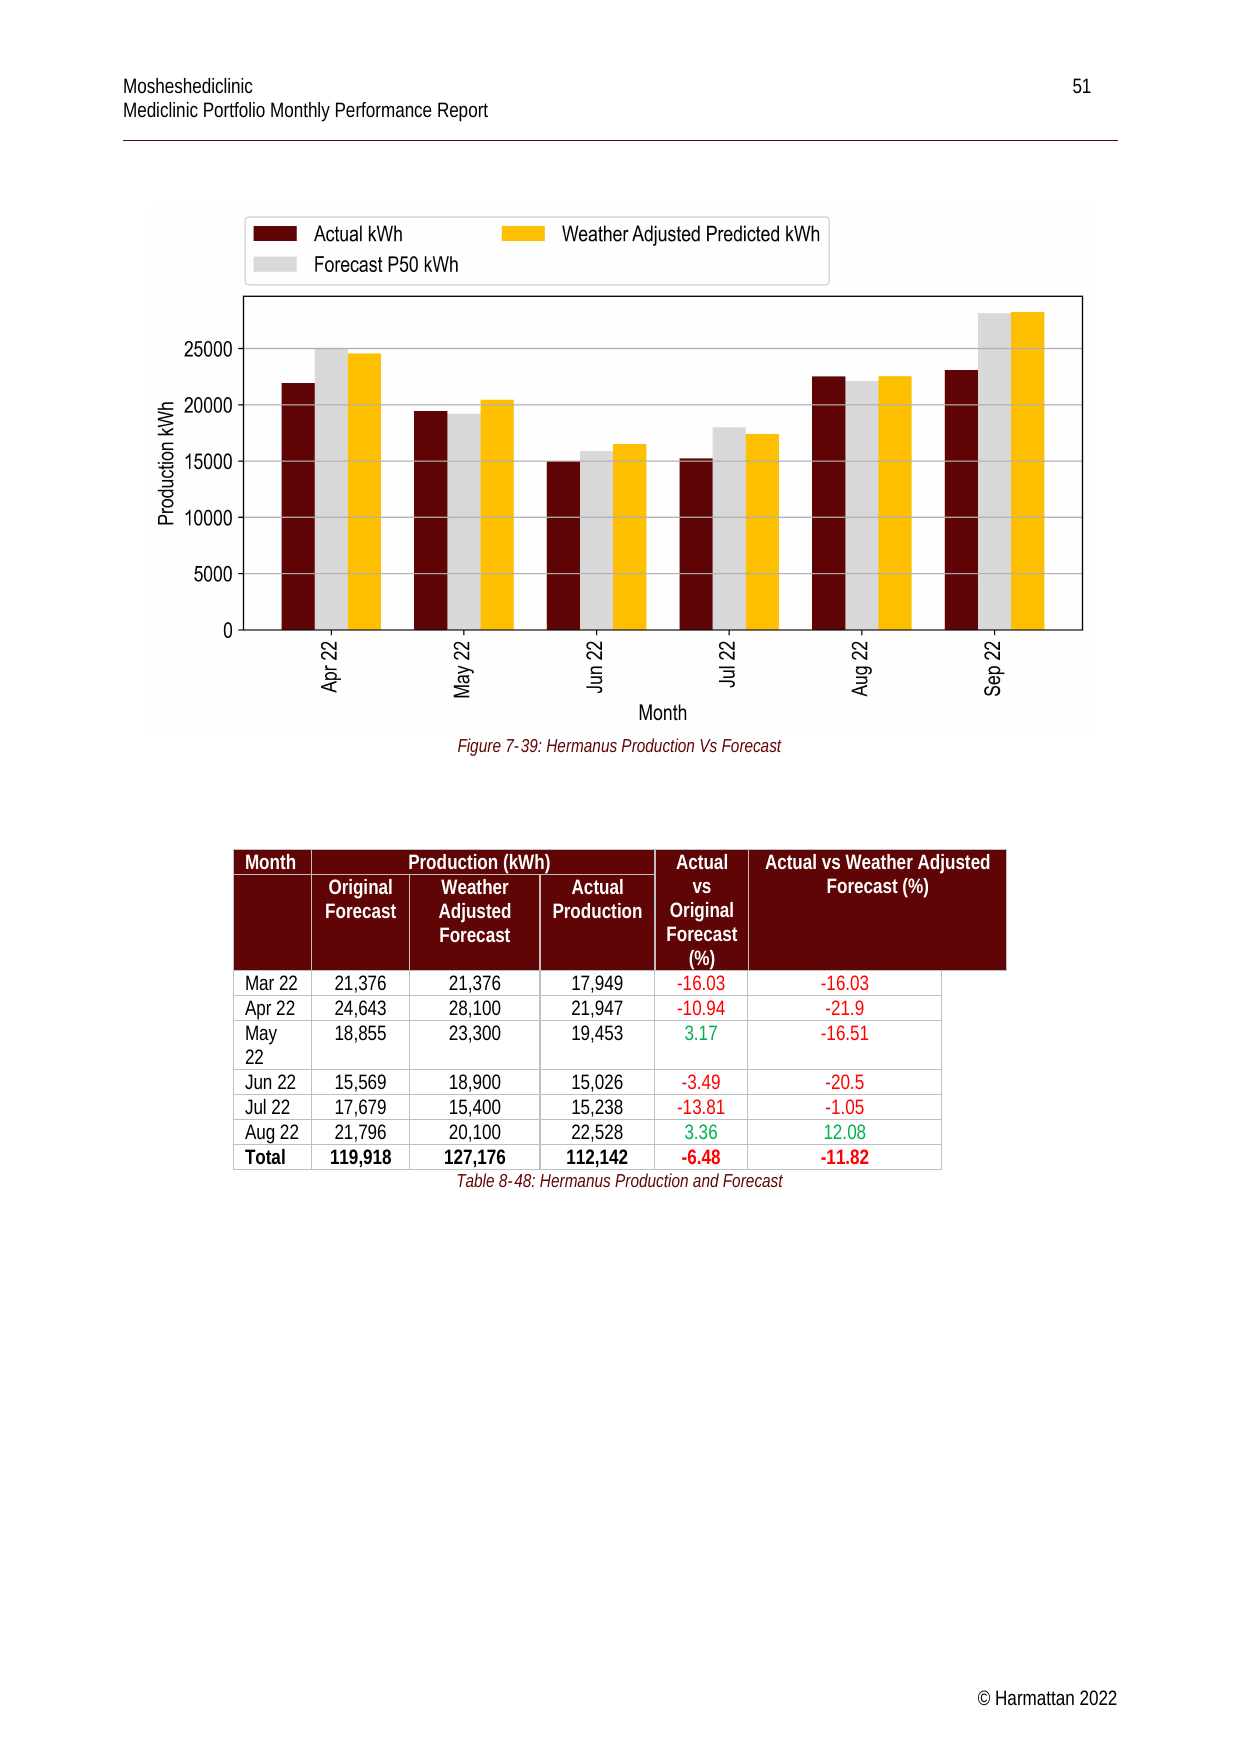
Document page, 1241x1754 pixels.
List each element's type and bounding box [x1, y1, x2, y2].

table_cell [410, 971, 539, 995]
table_cell [312, 971, 409, 995]
table_cell [748, 971, 941, 995]
table_cell [410, 996, 539, 1020]
table_cell [748, 1145, 941, 1169]
table_cell [234, 1021, 311, 1069]
table_cell [234, 996, 311, 1020]
picture [147, 206, 1093, 735]
table_cell [312, 1145, 409, 1169]
table_header [234, 850, 311, 874]
table_cell [541, 1120, 654, 1144]
table_cell [541, 1145, 654, 1169]
table_cell [655, 1120, 747, 1144]
table_cell [748, 1021, 941, 1069]
table_cell [410, 1120, 539, 1144]
table_cell [655, 1021, 747, 1069]
table_cell [655, 996, 747, 1020]
table_header [656, 850, 748, 970]
table_cell [312, 1120, 409, 1144]
table_cell [410, 1021, 539, 1069]
table_cell [748, 1095, 941, 1119]
table_cell [312, 1095, 409, 1119]
table_cell [655, 1095, 747, 1119]
table_cell [748, 996, 941, 1020]
table_cell [541, 971, 654, 995]
table_cell [655, 1070, 747, 1094]
table_cell [234, 875, 311, 970]
table_cell [541, 875, 654, 970]
table_cell [410, 875, 539, 970]
table_cell [312, 1021, 409, 1069]
table_cell [312, 996, 409, 1020]
table_header [312, 850, 654, 874]
table_cell [748, 1070, 941, 1094]
table_cell [234, 971, 311, 995]
table_cell [234, 1095, 311, 1119]
table_cell [234, 1120, 311, 1144]
table_cell [541, 996, 654, 1020]
table_cell [312, 1070, 409, 1094]
table_cell [410, 1145, 539, 1169]
table_cell [234, 1070, 311, 1094]
table_cell [234, 1145, 311, 1169]
table_cell [410, 1070, 539, 1094]
table_cell [541, 1095, 654, 1119]
table_cell [541, 1021, 654, 1069]
table_cell [410, 1095, 539, 1119]
table_cell [312, 875, 409, 970]
table_cell [655, 1145, 747, 1169]
table_cell [748, 1120, 941, 1144]
table_header [749, 850, 1006, 970]
table_cell [541, 1070, 654, 1094]
table_cell [655, 971, 747, 995]
